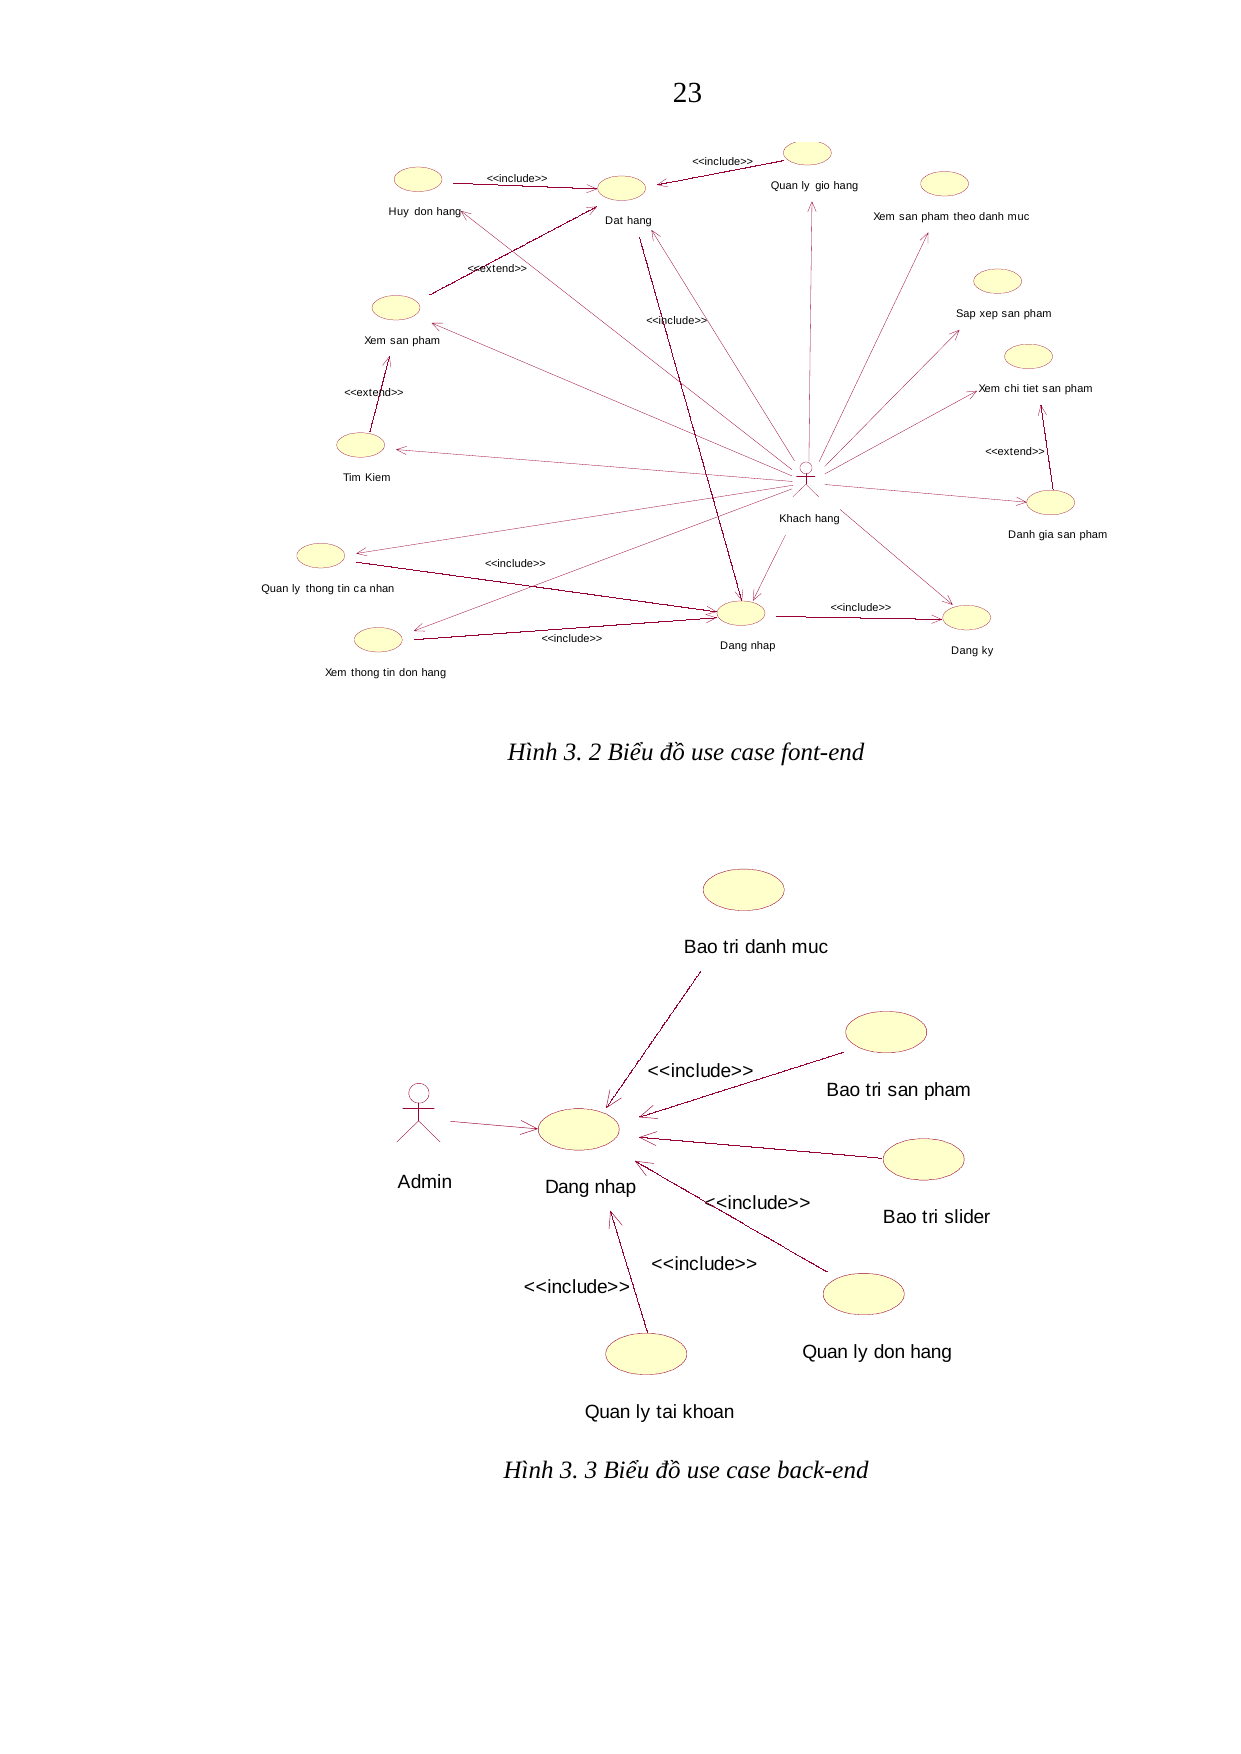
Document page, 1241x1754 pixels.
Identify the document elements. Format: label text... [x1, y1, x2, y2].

text Hình 3. 3 Biểu đồ use case back-end [177, 1455, 1122, 1484]
text Hình 3. 2 Biểu đồ use case font-end [177, 737, 1122, 766]
